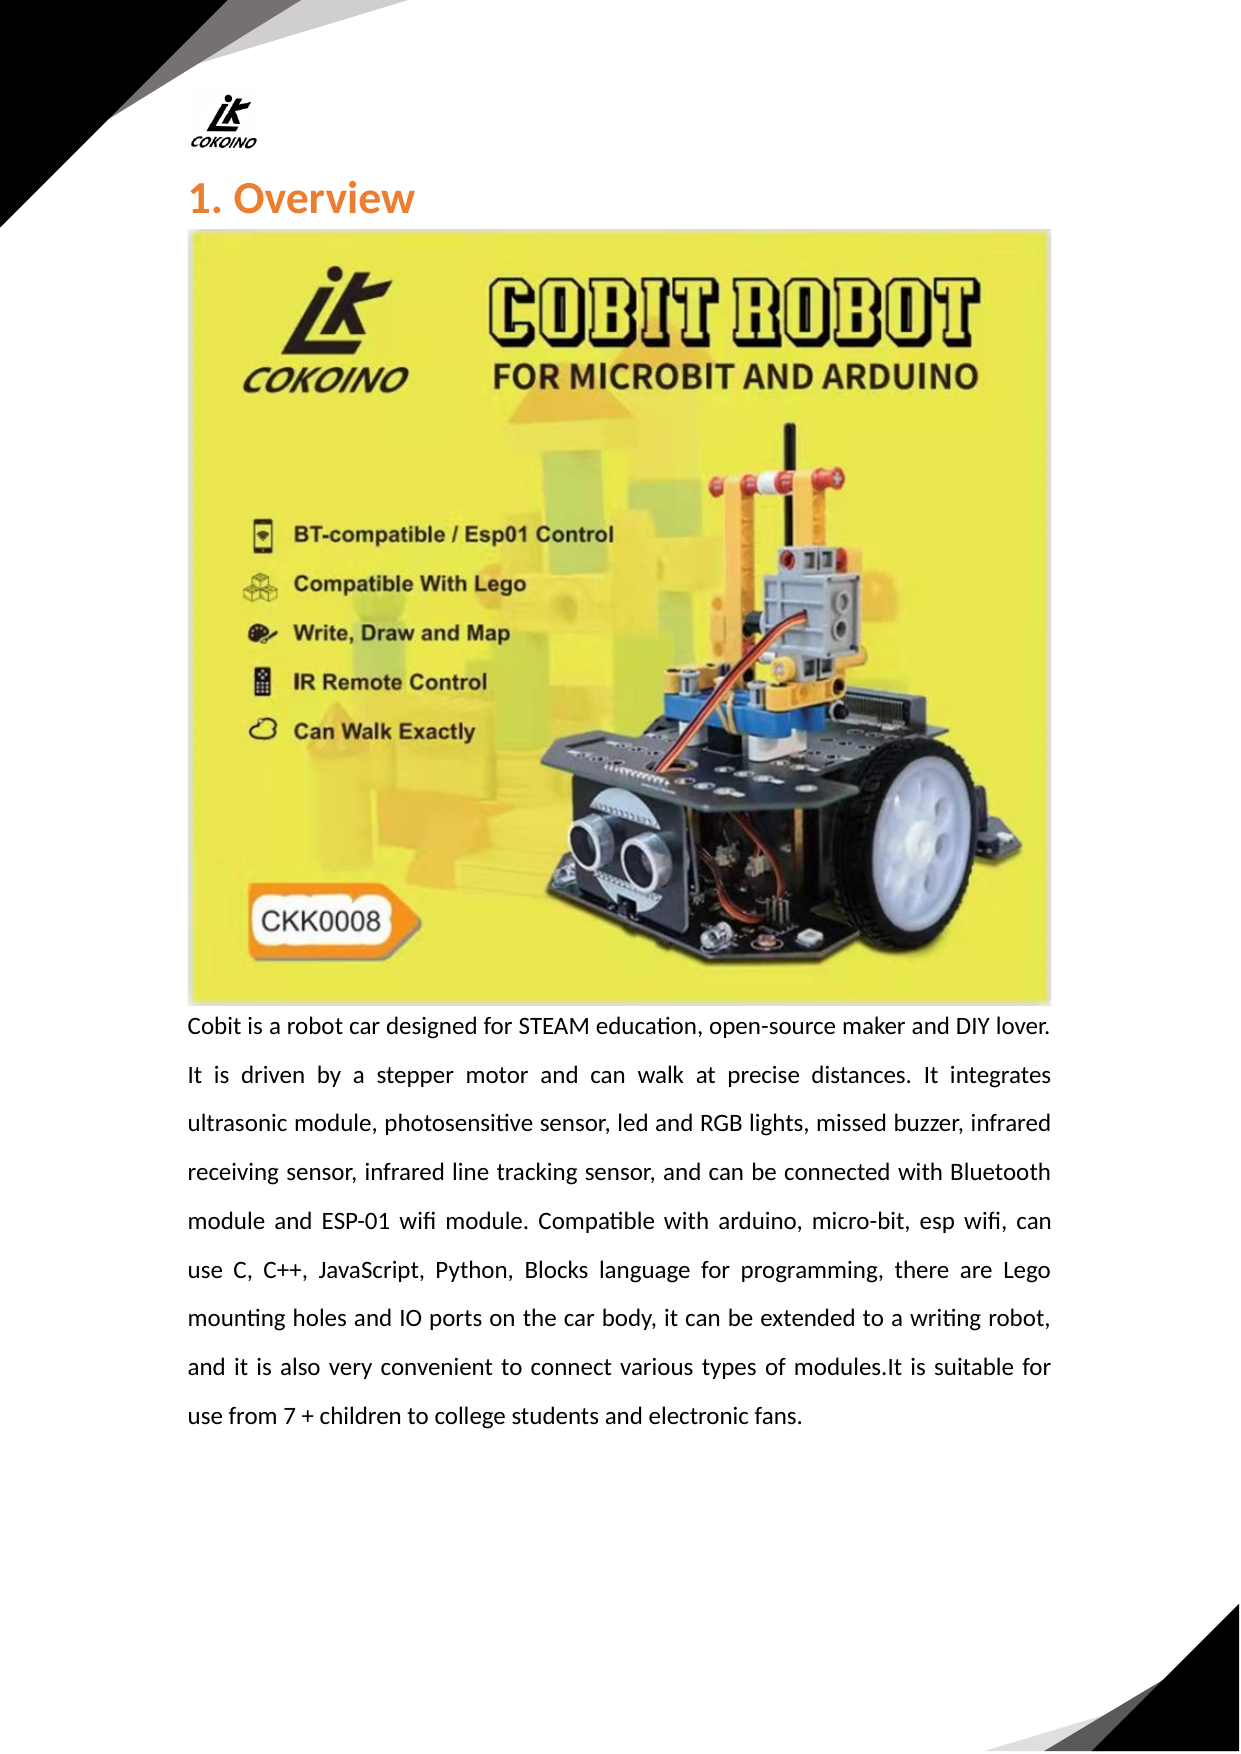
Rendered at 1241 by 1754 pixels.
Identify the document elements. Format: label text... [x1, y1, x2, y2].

picture [187, 229, 1052, 1006]
picture [187, 90, 259, 153]
text Cobit is a robot car designed for STEAM education, open-source maker and DIY lover. It is driven by a stepper motor and can walk at precise distances. It integrates ultrasonic module, photosensitive sensor, led and RGB lights, missed buzzer, infrared receiving sensor, infrared line tracking sensor, and can be connected with Bluetooth module and ESP-01 wifi module. Compatible with arduino, micro-bit, esp wifi, can use C, C++, JavaScript, Python, Blocks language for programming, there are Lego mounting holes and IO ports on the car body, it can be extended to a writing robot, and it is also very convenient to connect various types of modules.It is suitable for use from 7 + children to college students and electronic fans. [187, 1009, 1053, 1432]
subtitle Overview [187, 164, 1053, 229]
